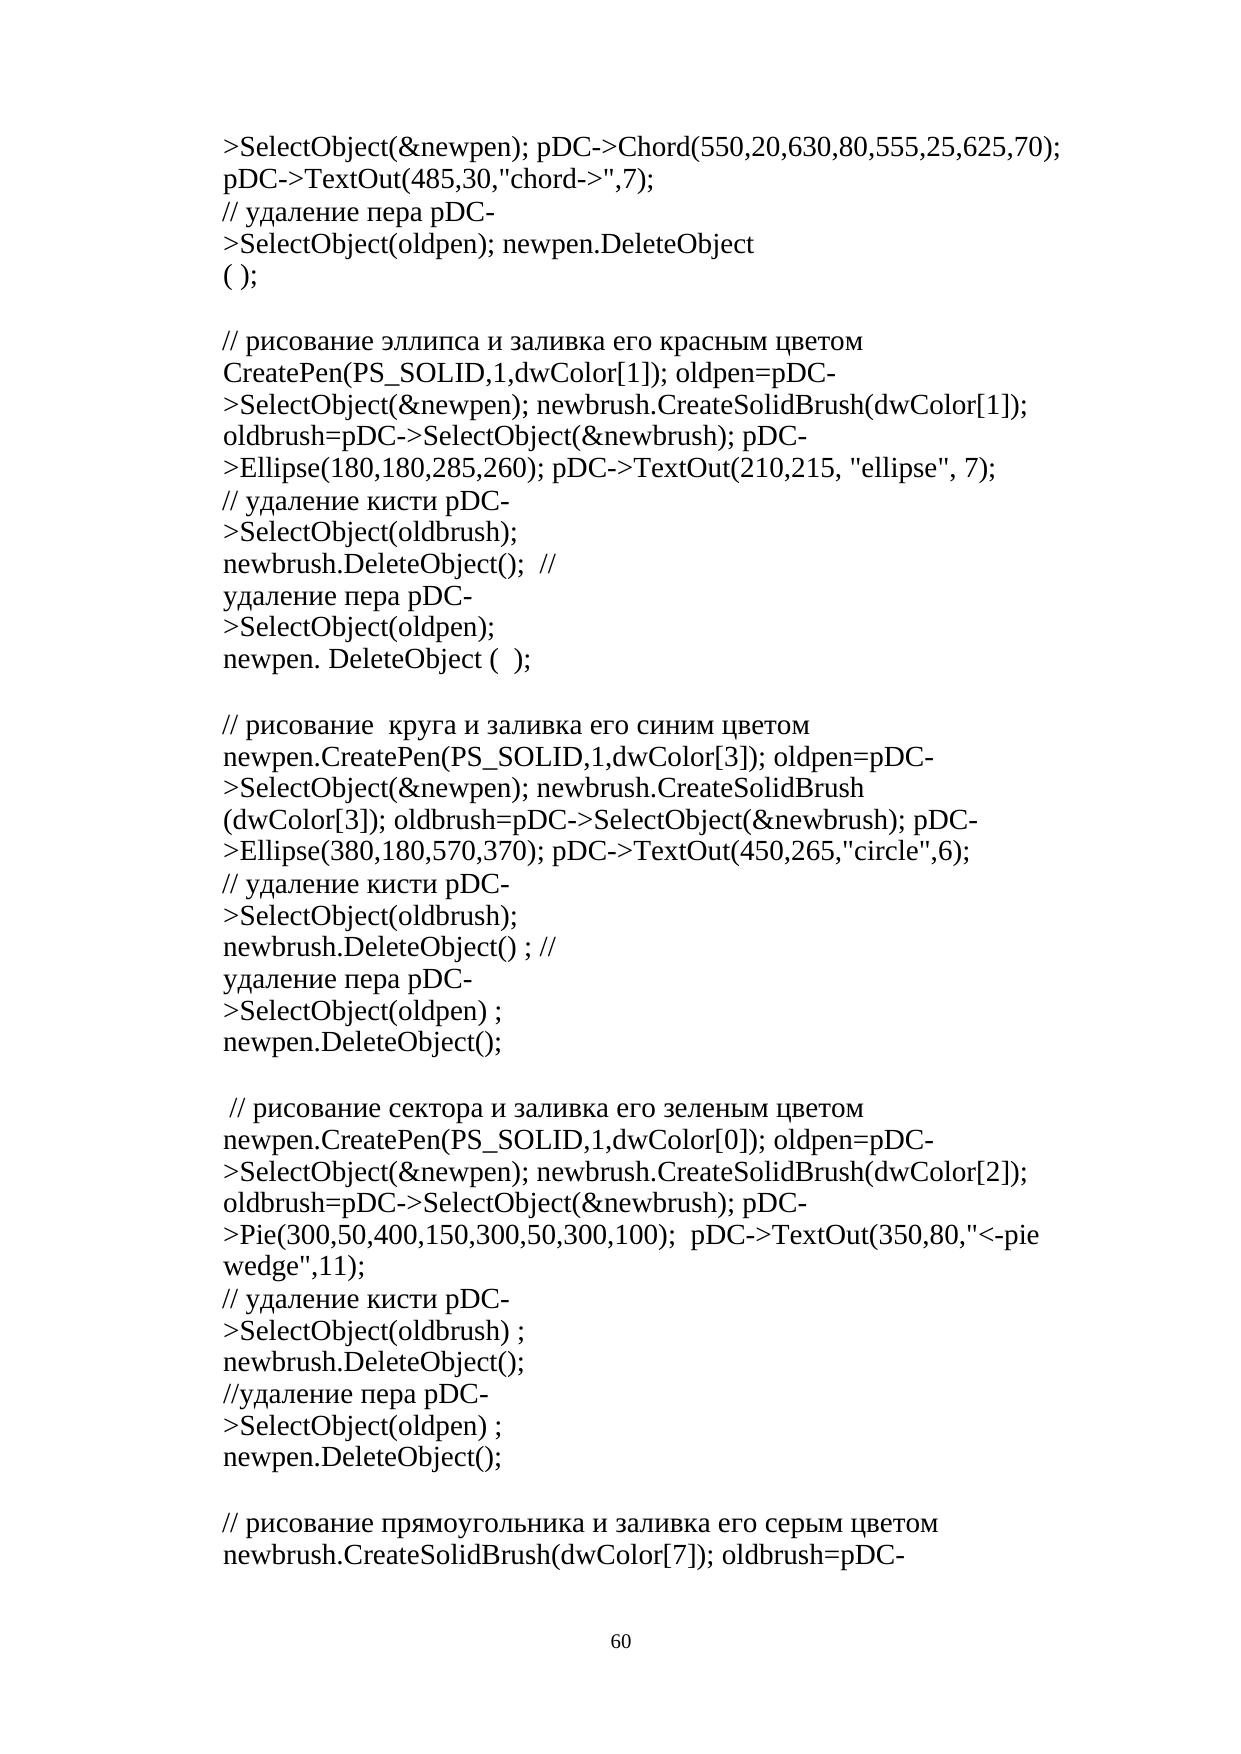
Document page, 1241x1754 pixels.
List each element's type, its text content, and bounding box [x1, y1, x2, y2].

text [222, 1508, 1076, 1571]
text // удаление пера pDC->SelectObject(oldpen); newpen.DeleteObject ( ); [222, 196, 760, 291]
text // рисование сектора и заливка его зеленым цветом newpen.CreatePen(PS_SOLID,1,dwColor[0]); oldpen=pDC->SelectObject(&newpen); newbrush.CreateSolidBrush(dwColor[2]); oldbrush=pDC->SelectObject(&newbrush); pDC->Pie(300,50,400,150,300,50,300,100); pDC->TextOut(350,80,"<-pie wedge",11); [222, 1093, 1076, 1282]
text // удаление кисти pDC->SelectObject(oldbrush); newbrush.DeleteObject(); // удаление пера pDC->SelectObject(oldpen); newpen. DeleteObject ( ); [222, 485, 582, 674]
text // удаление кисти pDC->SelectObject(oldbrush); newbrush.DeleteObject() ; // удаление пера pDC->SelectObject(oldpen) ; newpen.DeleteObject(); [222, 868, 582, 1058]
text // удаление кисти pDC->SelectObject(oldbrush) ; newbrush.DeleteObject(); //удаление пера pDC->SelectObject(oldpen) ; newpen.DeleteObject(); [222, 1283, 654, 1473]
text // рисование эллипса и заливка его красным цветом CreatePen(PS_SOLID,1,dwColor[1]); oldpen=pDC->SelectObject(&newpen); newbrush.CreateSolidBrush(dwColor[1]); oldbrush=pDC->SelectObject(&newbrush); pDC->Ellipse(180,180,285,260); pDC->TextOut(210,215, "ellipse", 7); [222, 326, 1076, 483]
text // рисование круга и заливка его синим цветом newpen.CreatePen(PS_SOLID,1,dwColor[3]); oldpen=pDC->SelectObject(&newpen); newbrush.CreateSolidBrush (dwColor[3]); oldbrush=pDC->SelectObject(&newbrush); pDC->Ellipse(380,180,570,370); pDC->TextOut(450,265,"circle",6); [222, 709, 1024, 867]
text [222, 132, 1076, 195]
